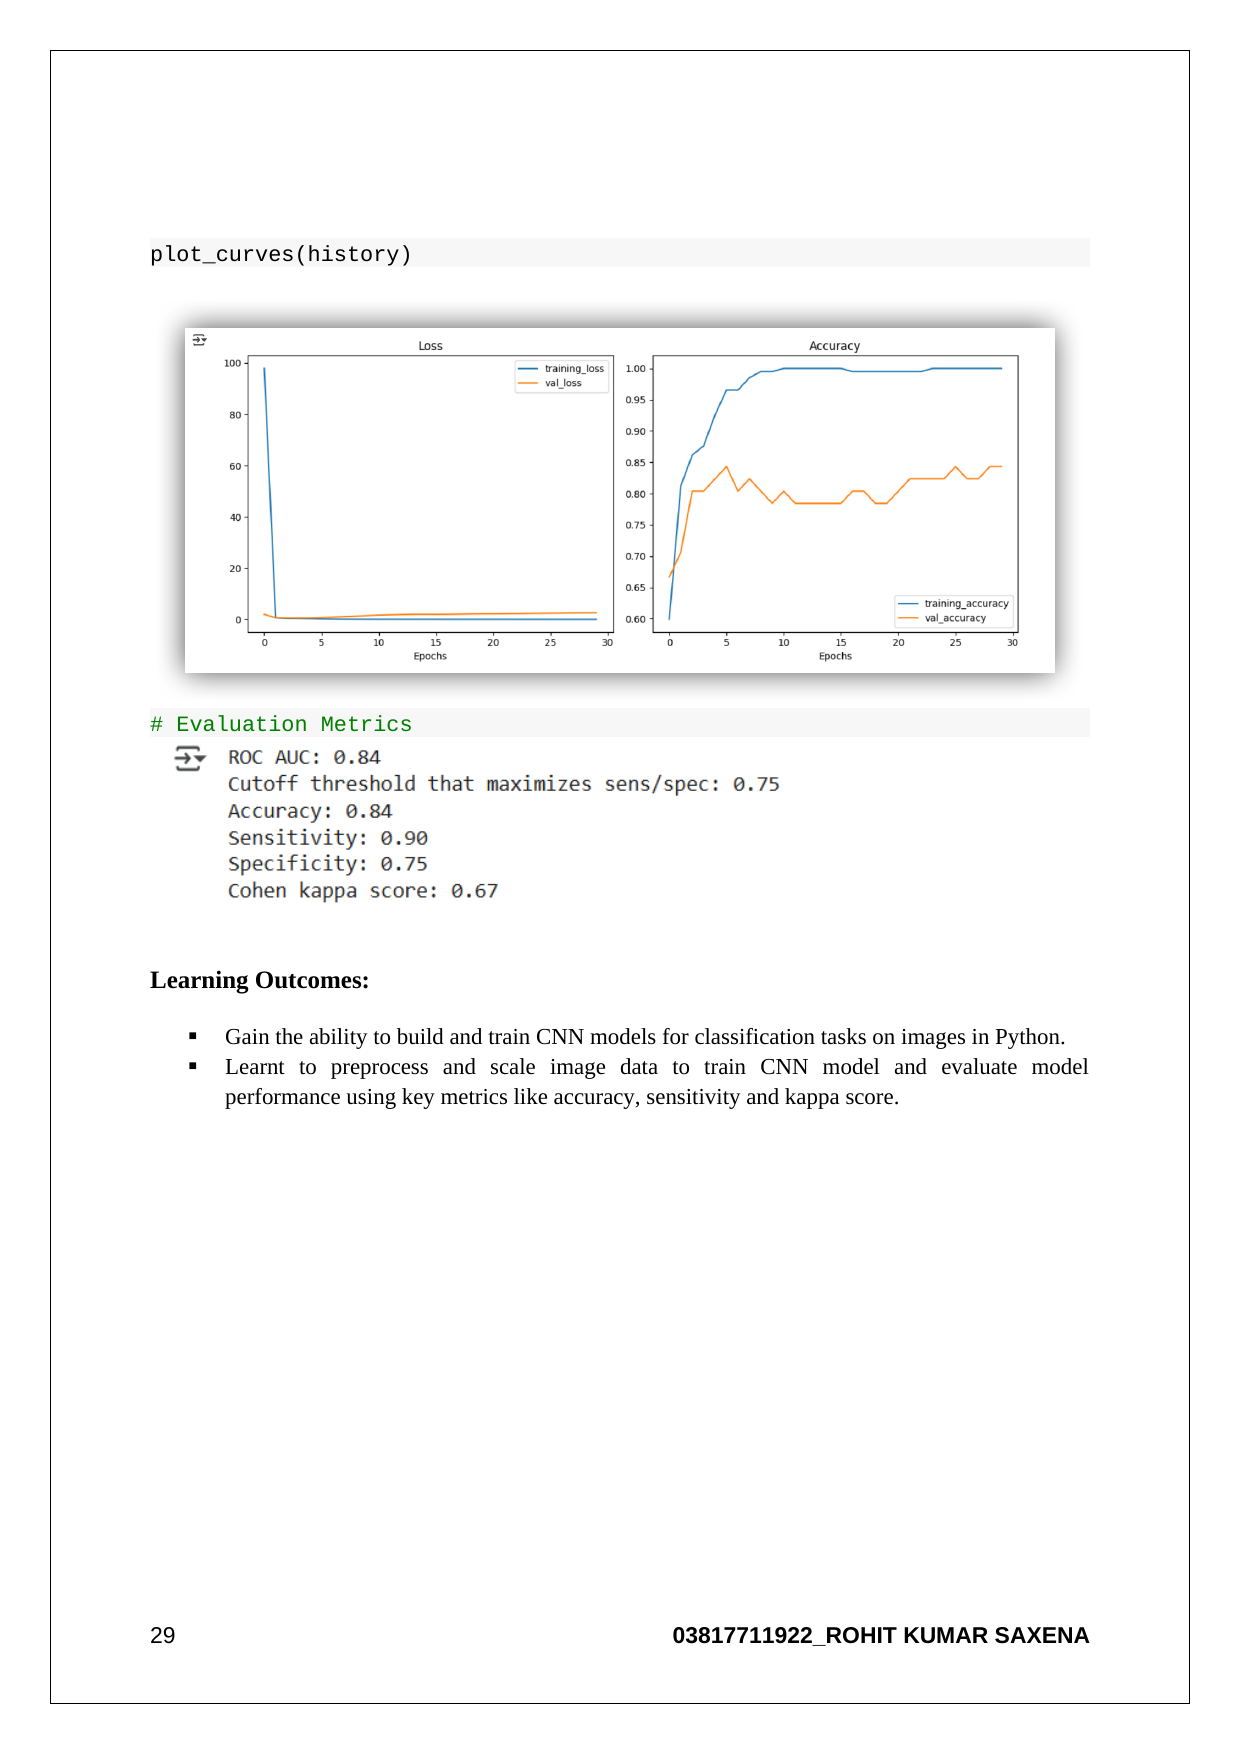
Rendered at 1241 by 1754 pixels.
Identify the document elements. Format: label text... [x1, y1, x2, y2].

text # Evaluation Metrics [150, 708, 1090, 737]
picture [185, 328, 1055, 673]
picture [150, 737, 1091, 927]
list Gain the ability to build and train CNN models for classification tasks on images in Python. [187, 1023, 1090, 1049]
subtitle Learning Outcomes: [150, 965, 1090, 994]
list Learnt to preprocess and scale image data to train CNN model and evaluate model performance using key metrics like accuracy, sensitivity and kappa score. [187, 1053, 1090, 1110]
text plot_curves(history) [150, 238, 1090, 267]
